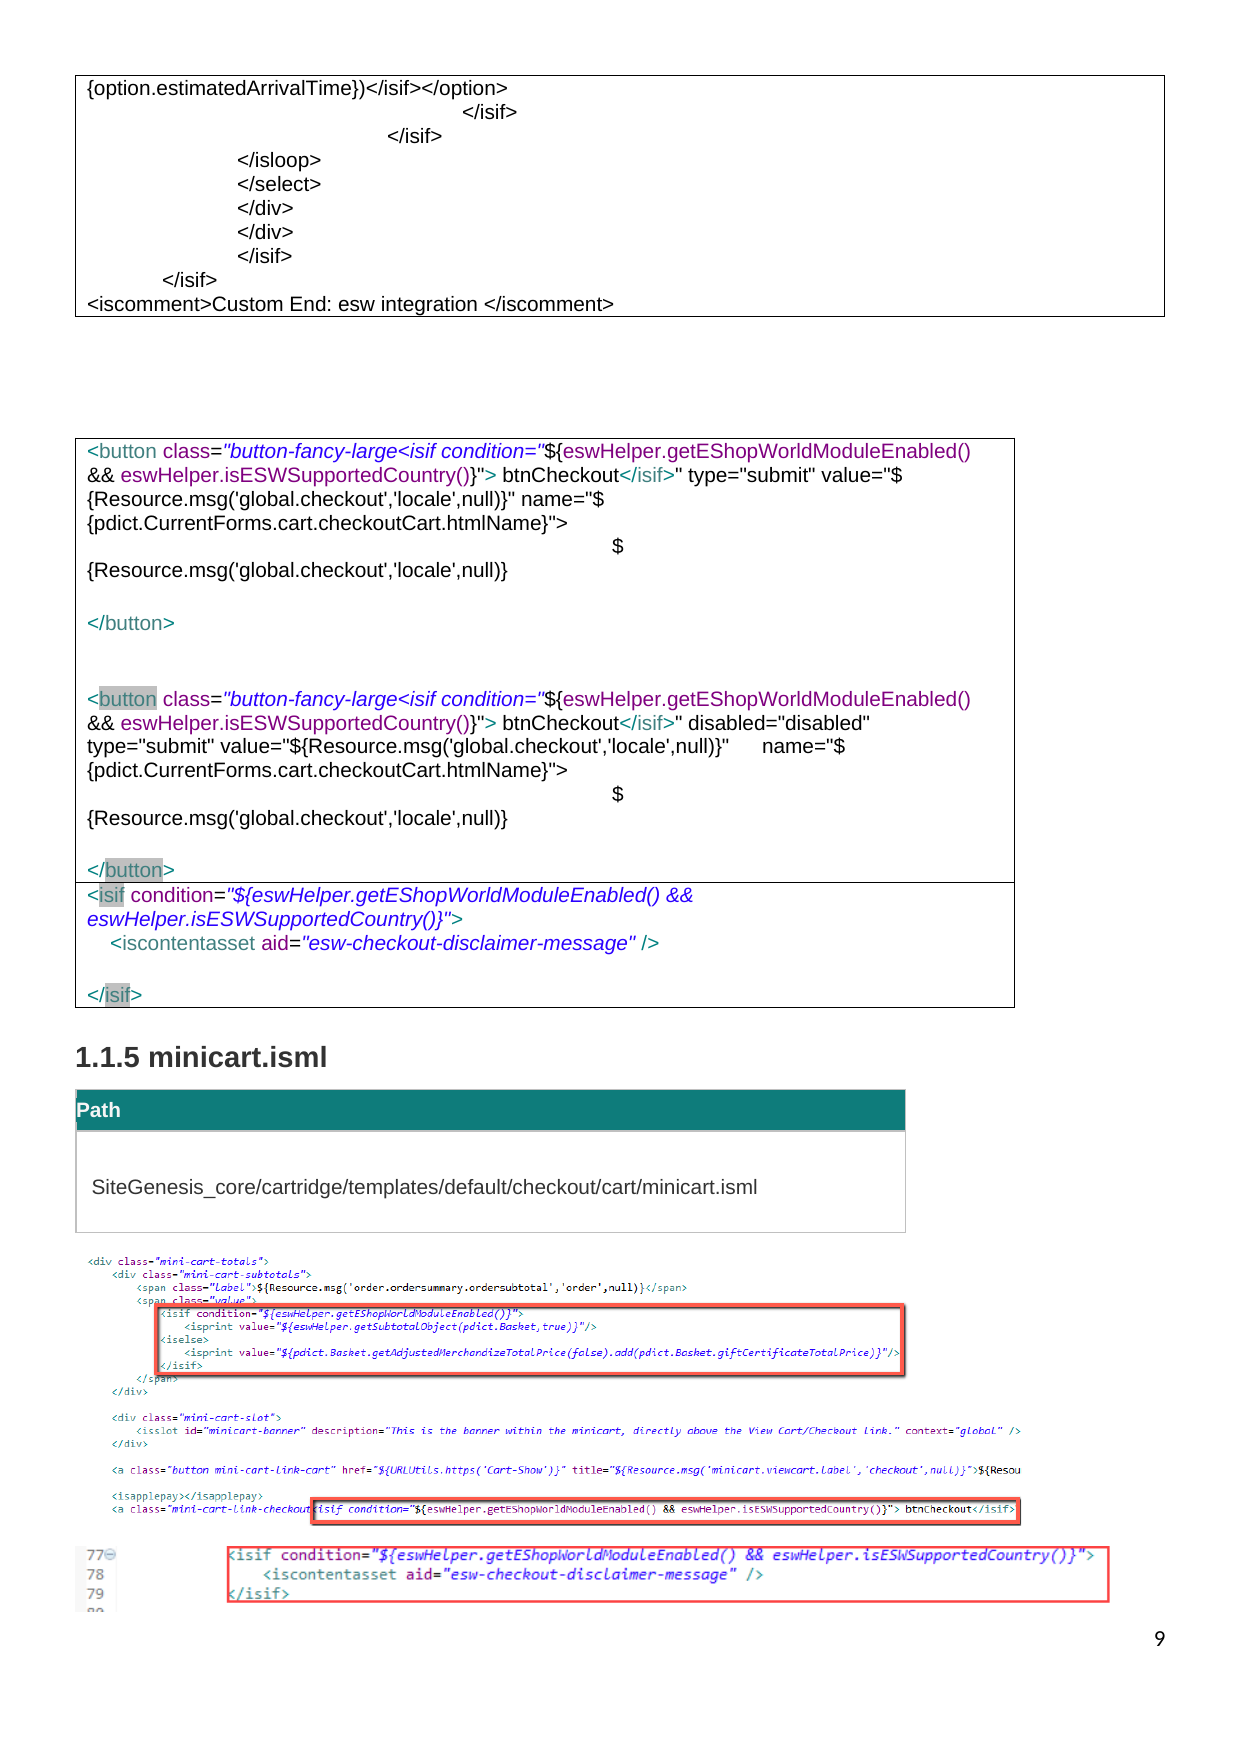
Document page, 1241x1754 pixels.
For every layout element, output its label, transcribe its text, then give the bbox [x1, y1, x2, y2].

table_cell SiteGenesis_core/cartridge/templates/default/checkout/cart/minicart.isml [77, 1132, 905, 1231]
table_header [76, 76, 1164, 316]
table_cell <isif condition="${eswHelper.getEShopWorldModuleEnabled() && eswHelper.isESWSupportedCountry()}"> <iscontentasset aid="esw-checkout-disclaimer-message" /> </isif> [76, 883, 1014, 1007]
picture [80, 1249, 1022, 1526]
table_header <button class="button-fancy-large<isif condition="${eswHelper.getEShopWorldModuleEnabled() && eswHelper.isESWSupportedCountry()}"> btnCheckout</isif>" type="submit" value="${Resource.msg('global.checkout','locale',null)}" name="${pdict.CurrentForms.cart.checkoutCart.htmlName}"> ${Resource.msg('global.checkout','locale',null)} </button> <button class="button-fancy-large<isif condition="${eswHelper.getEShopWorldModuleEnabled() && eswHelper.isESWSupportedCountry()}"> btnCheckout</isif>" disabled="disabled" type="submit" value="${Resource.msg('global.checkout','locale',null)}" name="${pdict.CurrentForms.cart.checkoutCart.htmlName}"> ${Resource.msg('global.checkout','locale',null)} </button> [76, 439, 1014, 882]
table_header Path [77, 1090, 905, 1130]
text 1.1.5 minicart.isml [75, 1039, 1165, 1073]
picture [75, 1546, 1166, 1612]
